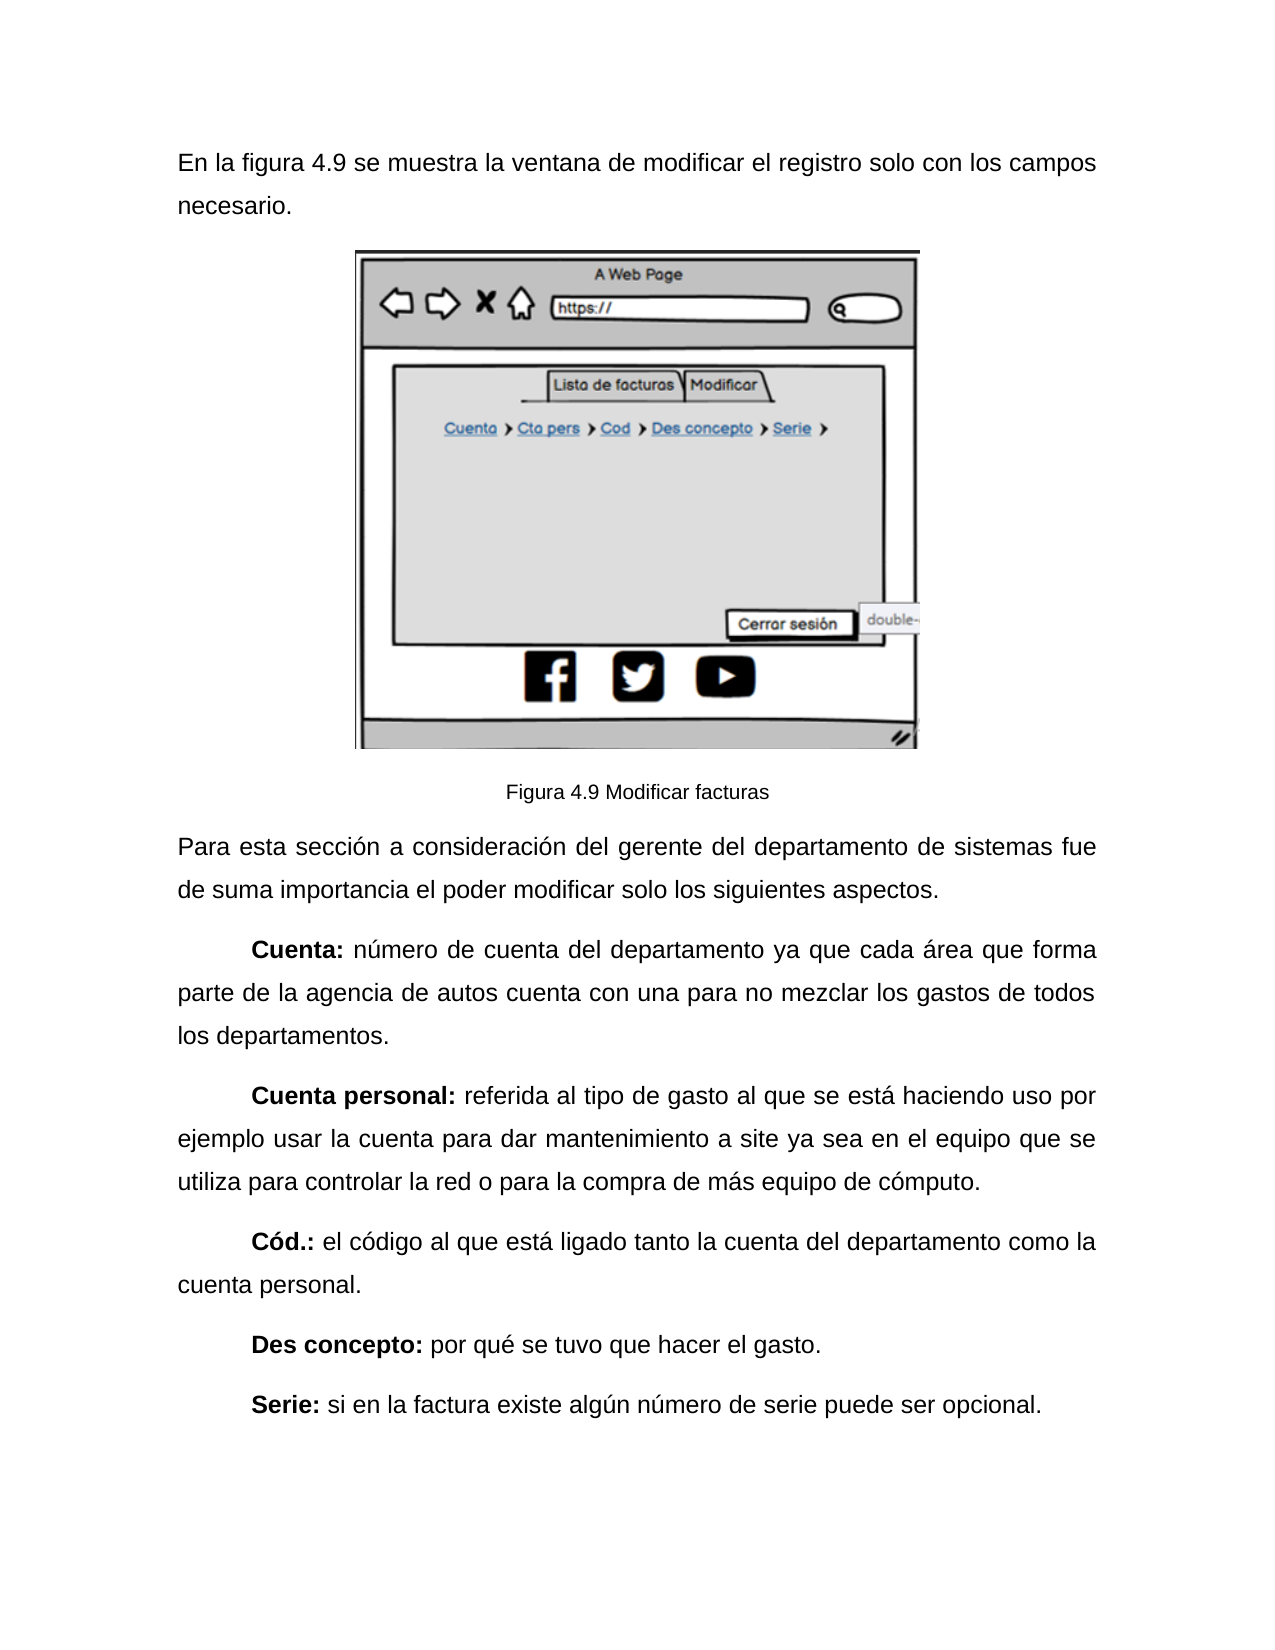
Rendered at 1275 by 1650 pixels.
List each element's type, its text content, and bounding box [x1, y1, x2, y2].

text Cód.: el código al que está ligado tanto la cuenta del departamento como la cuenta personal. [177, 1227, 1098, 1299]
text Cuenta: número de cuenta del departamento ya que cada área que forma parte de la agencia de autos cuenta con una para no mezclar los gastos de todos los departamentos. [177, 935, 1098, 1050]
text En la figura 4.9 se muestra la ventana de modificar el registro solo con los campos necesario. [177, 148, 1098, 219]
text Para esta sección a consideración del gerente del departamento de sistemas fue de suma importancia el poder modificar solo los siguientes aspectos. [177, 832, 1098, 904]
text Cuenta personal: referida al tipo de gasto al que se está haciendo uso por ejemplo usar la cuenta para dar mantenimiento a site ya sea en el equipo que se utiliza para controlar la red o para la compra de más equipo de cómputo. [177, 1081, 1098, 1196]
picture [355, 250, 920, 749]
text Des concepto: por qué se tuvo que hacer el gasto. [177, 1330, 1098, 1359]
text Figura 4.9 Modificar facturas [177, 779, 1098, 803]
text Serie: si en la factura existe algún número de serie puede ser opcional. [177, 1390, 1098, 1419]
